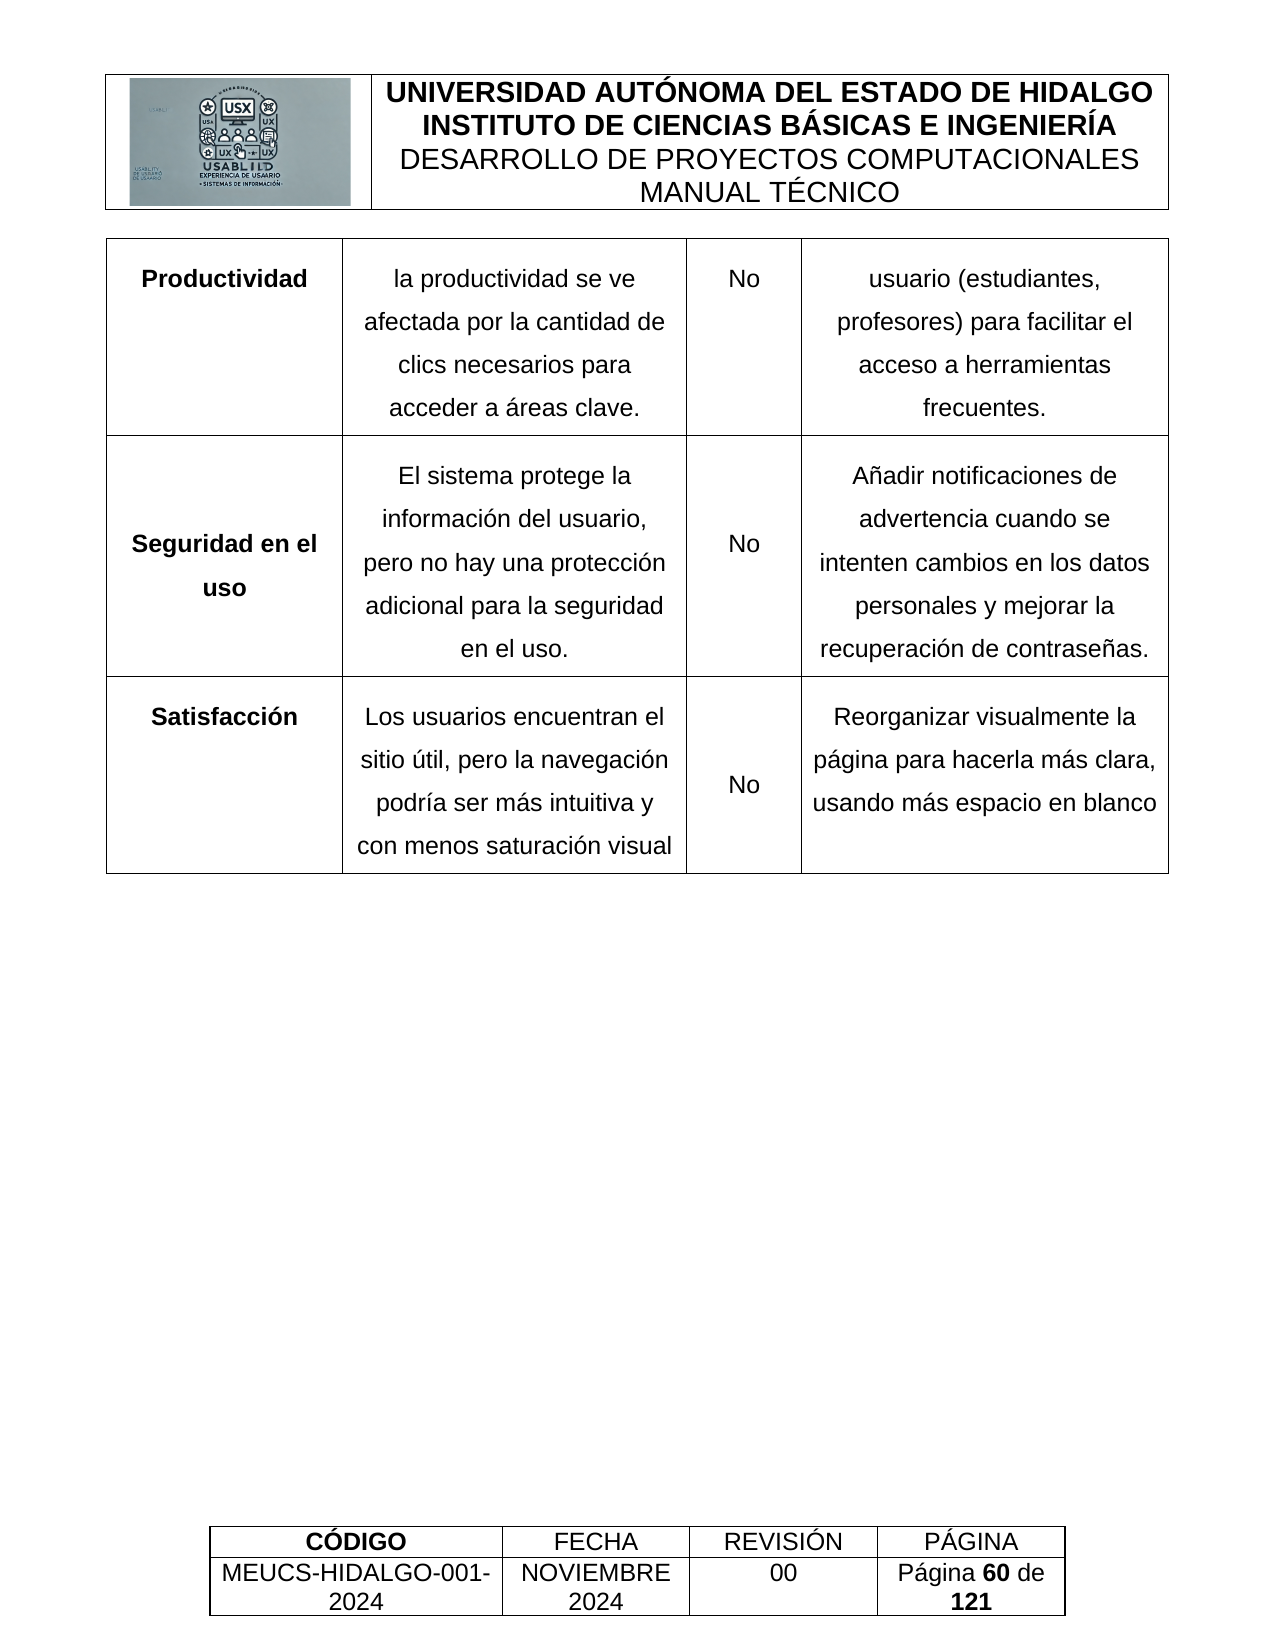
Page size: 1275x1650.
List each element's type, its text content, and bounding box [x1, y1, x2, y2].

table_cell No [687, 239, 801, 435]
table_cell Implementar un portal personalizado según el tipo de usuario (estudiantes, profesores) para facilitar el acceso a herramientas frecuentes. [802, 239, 1168, 435]
table_cell El sistema protege la información del usuario, pero no hay una protección adicional para la seguridad en el uso. [343, 436, 686, 676]
table_cell Productividad [107, 239, 342, 435]
picture [129, 78, 351, 206]
table_cell Añadir notificaciones de advertencia cuando se intenten cambios en los datos personales y mejorar la recuperación de contraseñas. [802, 436, 1168, 676]
table_cell No [687, 436, 801, 676]
table_cell Reorganizar visualmente la página para hacerla más clara, usando más espacio en blanco [802, 677, 1168, 873]
table_cell Los usuarios pueden acceder a los servicios, pero la productividad se ve afectada por la cantidad de clics necesarios para acceder a áreas clave. [343, 239, 686, 435]
table_cell No [687, 677, 801, 873]
table_cell Los usuarios encuentran el sitio útil, pero la navegación podría ser más intuitiva y con menos saturación visual [343, 677, 686, 873]
table_cell Seguridad en el uso [107, 436, 342, 676]
table_cell Satisfacción [107, 677, 342, 873]
